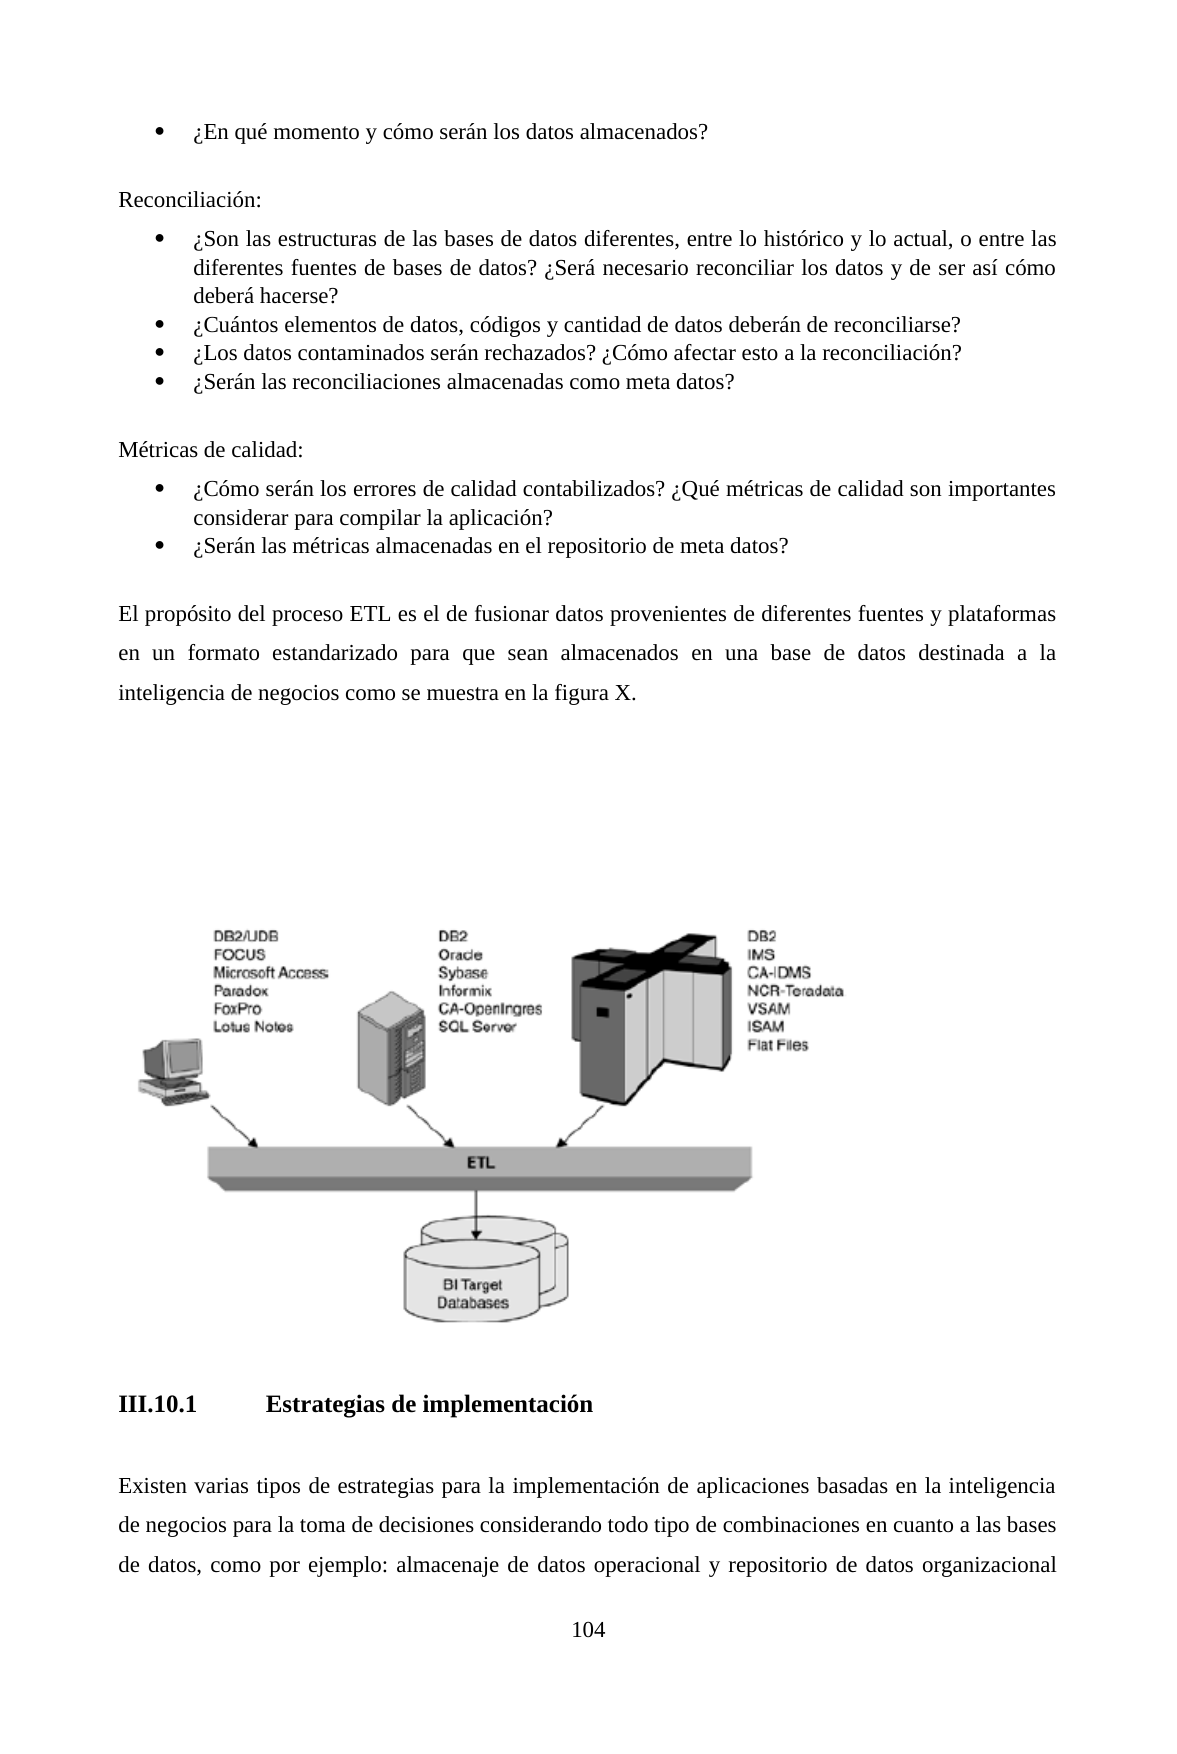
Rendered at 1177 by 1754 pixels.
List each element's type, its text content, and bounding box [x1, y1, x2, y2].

text Métricas de calidad: [118, 436, 1058, 462]
list ¿En qué momento y cómo serán los datos almacenados? [156, 118, 1058, 144]
list ¿Cómo serán los errores de calidad contabilizados? ¿Qué métricas de calidad son importantes considerar para compilar la aplicación? [156, 475, 1058, 530]
text Reconciliación: [118, 186, 1058, 212]
subtitle Estrategias de implementación [118, 1389, 1058, 1418]
list ¿Serán las reconciliaciones almacenadas como meta datos? [156, 368, 1058, 394]
text El propósito del proceso ETL es el de fusionar datos provenientes de diferentes fuentes y plataformas en un formato estandarizado para que sean almacenados en una base de datos destinada a la inteligencia de negocios como se muestra en la figura X. [118, 600, 1058, 705]
list ¿Serán las métricas almacenadas en el repositorio de meta datos? [156, 532, 1058, 558]
list ¿Son las estructuras de las bases de datos diferentes, entre lo histórico y lo actual, o entre las diferentes fuentes de bases de datos? ¿Será necesario reconciliar los datos y de ser así cómo deberá hacerse? [156, 226, 1058, 309]
list ¿Los datos contaminados serán rechazados? ¿Cómo afectar esto a la reconciliación? [156, 339, 1058, 366]
list ¿Cuántos elementos de datos, códigos y cantidad de datos deberán de reconciliarse? [156, 311, 1058, 337]
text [118, 1472, 1058, 1577]
